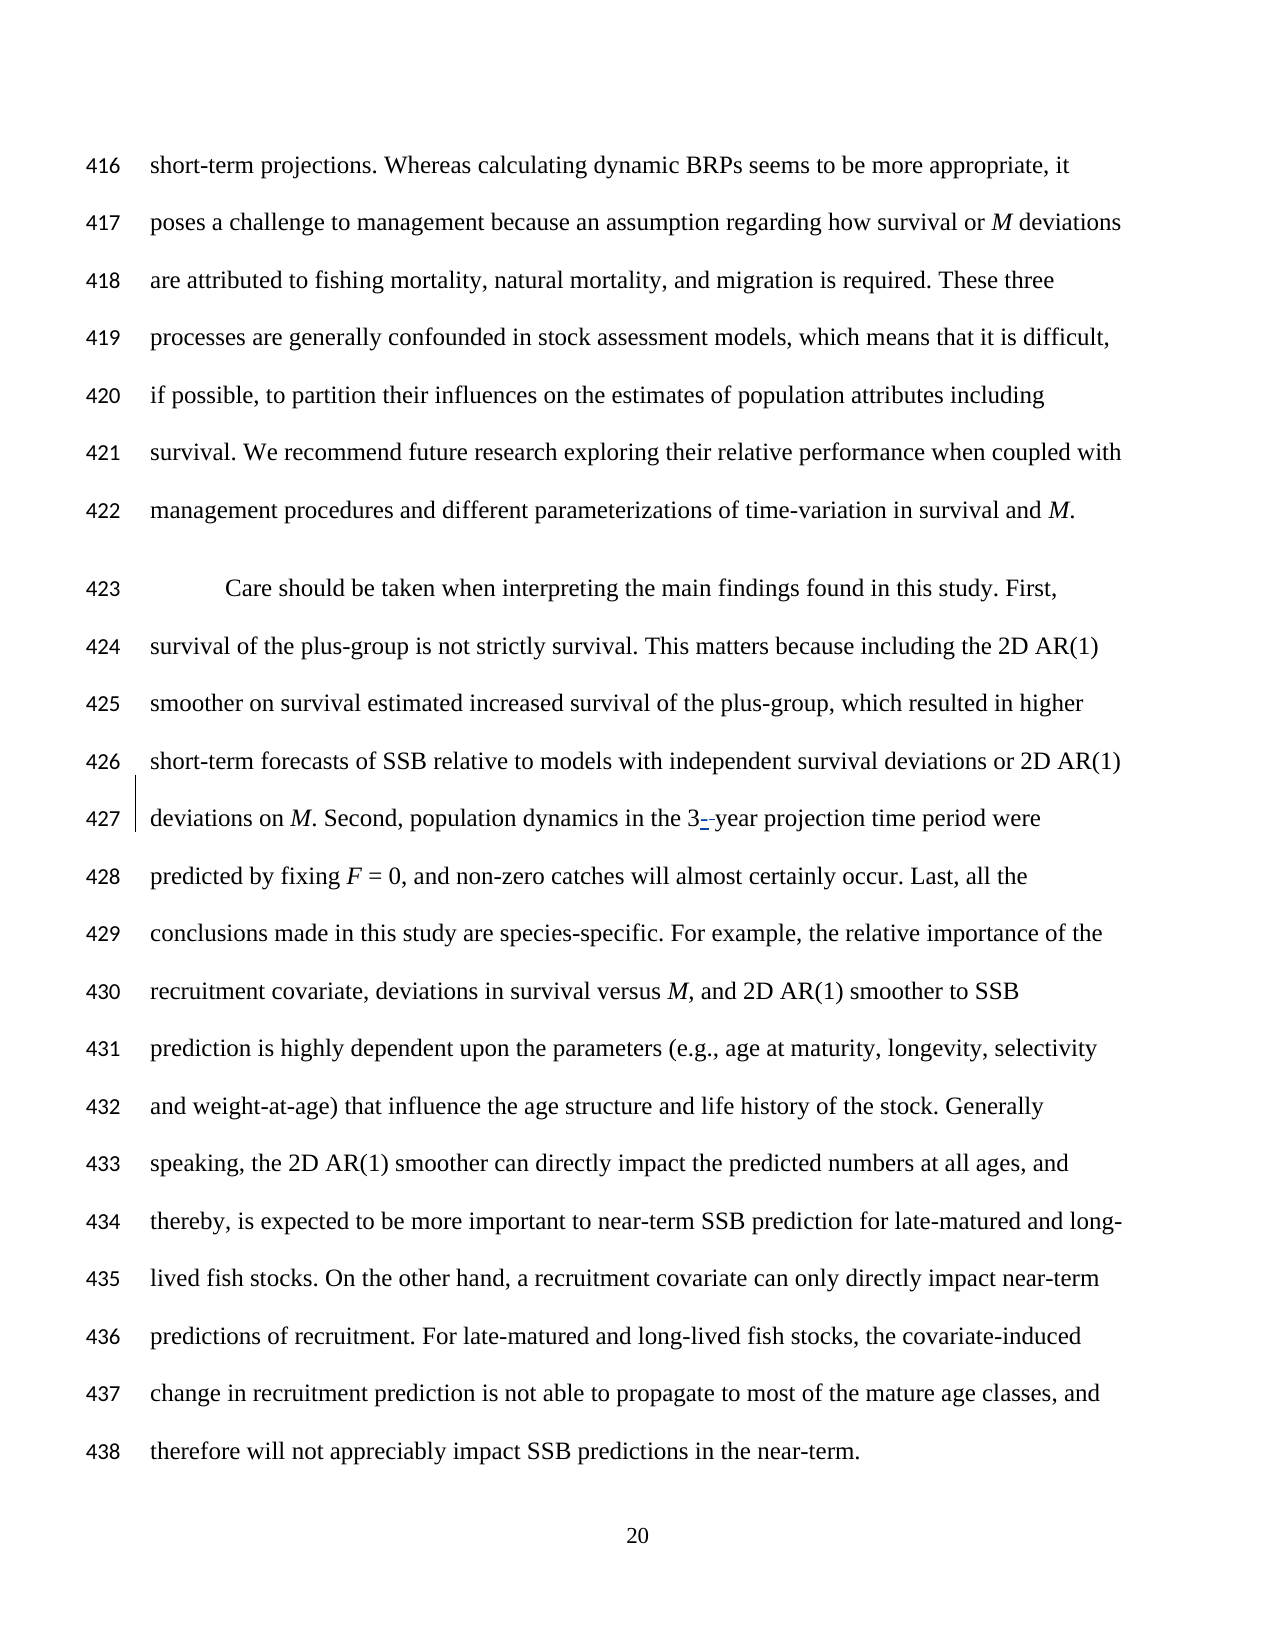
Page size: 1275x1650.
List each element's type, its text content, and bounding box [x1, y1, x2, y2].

subtitle Care should be taken when interpreting the main findings found in this study. First, survival of the plus-group is not strictly survival. This matters because including the 2D AR(1) smoother on survival estimated increased survival of the plus-group, which resulted in higher short-term forecasts of SSB relative to models with independent survival deviations or 2D AR(1) deviations on M. Second, population dynamics in the 3year projection time period were predicted by fixing F = 0, and non-zero catches will almost certainly occur. Last, all the conclusions made in this study are species-specific. For example, the relative importance of the recruitment covariate, deviations in survival versus M, and 2D AR(1) smoother to SSB prediction is highly dependent upon the parameters (e.g., age at maturity, longevity, selectivity and weight-at-age) that influence the age structure and life history of the stock. Generally speaking, the 2D AR(1) smoother can directly impact the predicted numbers at all ages, and thereby, is expected to be more important to near-term SSB prediction for late-matured and long-lived fish stocks. On the other hand, a recruitment covariate can only directly impact near-term predictions of recruitment. For late-matured and long-lived fish stocks, the covariate-induced change in recruitment prediction is not able to propagate to most of the mature age classes, and therefore will not appreciably impact SSB predictions in the near-term. [150, 573, 1125, 1464]
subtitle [150, 150, 1125, 524]
